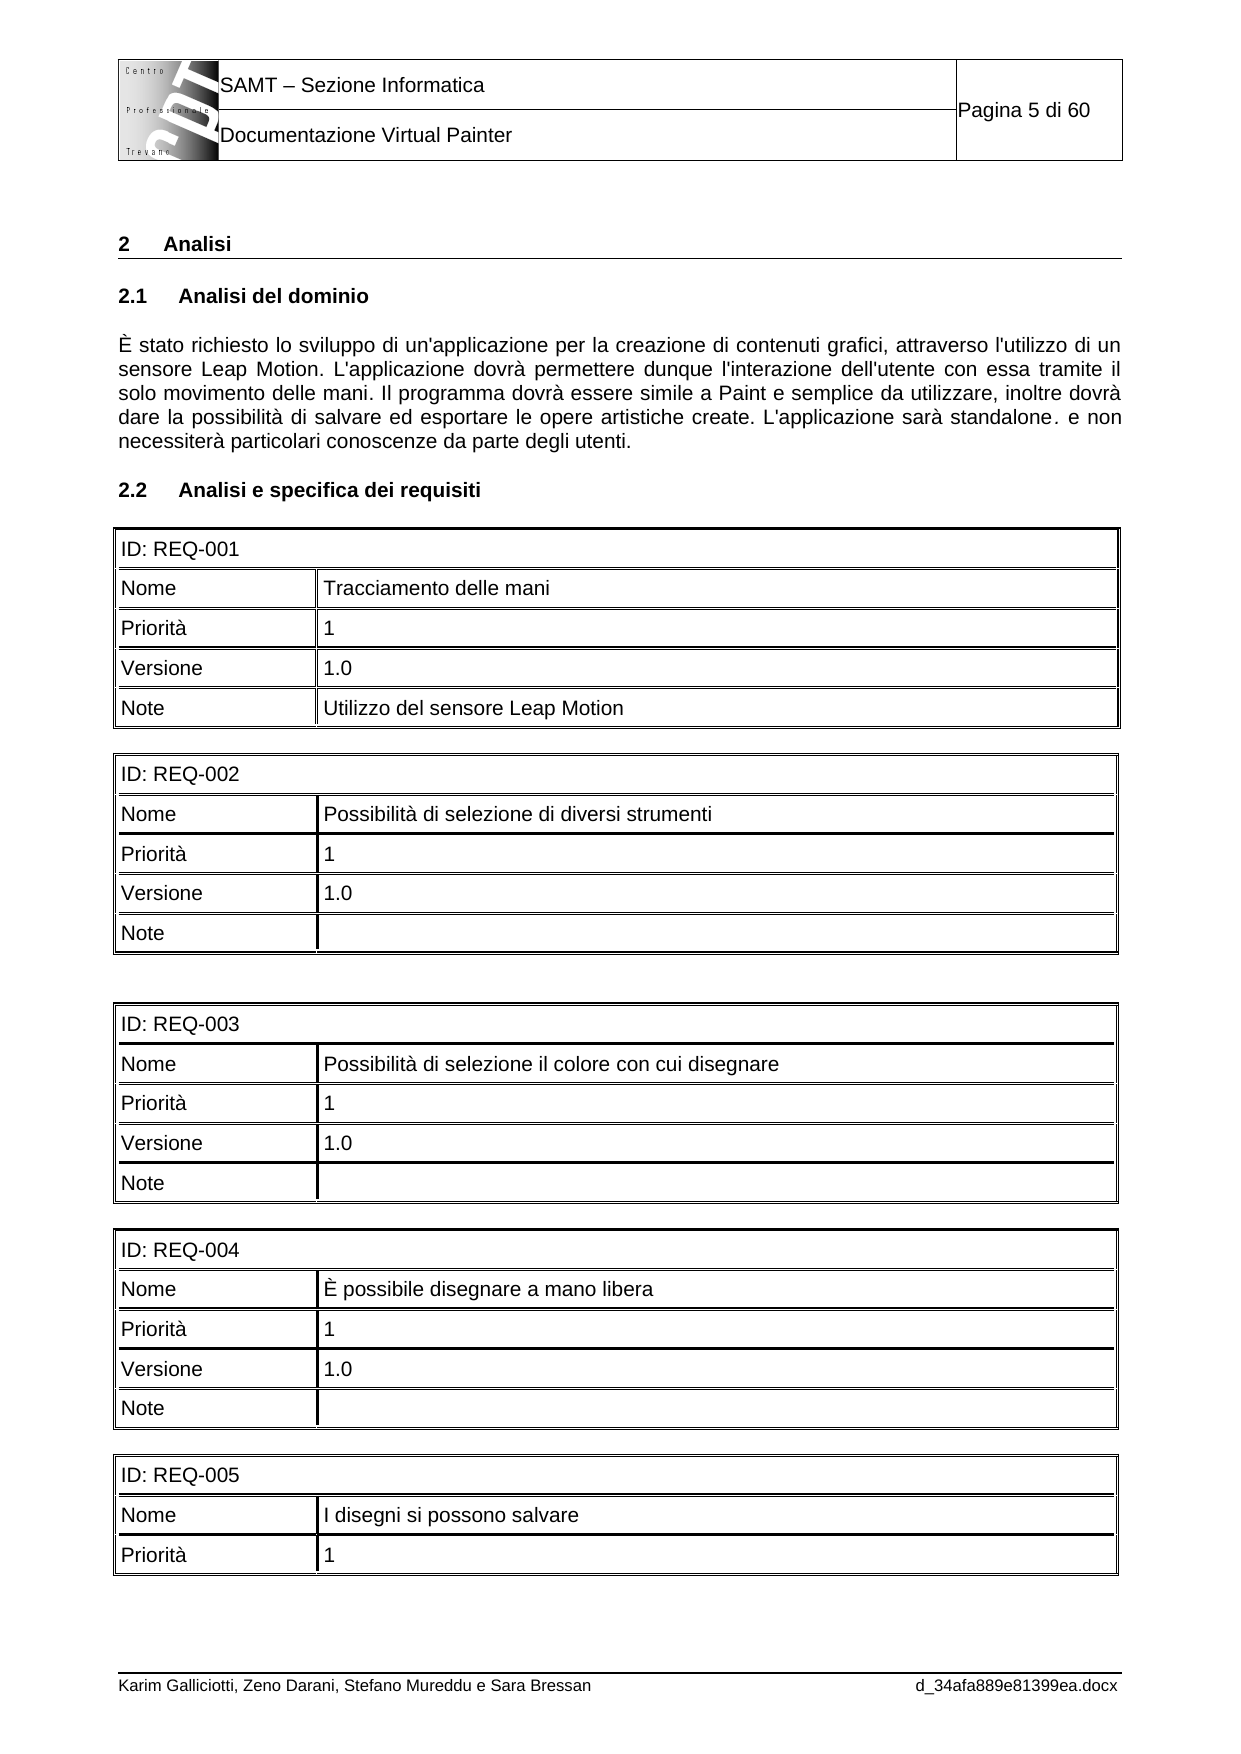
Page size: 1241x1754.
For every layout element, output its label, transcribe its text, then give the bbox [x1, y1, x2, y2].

table_header ID: REQ-005 [116, 1457, 1116, 1493]
table_cell Note [114, 686, 317, 726]
subtitle Analisi e specifica dei requisiti [118, 478, 1122, 502]
table_cell Nome [116, 1042, 316, 1082]
table_cell Utilizzo del sensore Leap Motion [317, 686, 1119, 726]
table_cell Nome [116, 793, 316, 832]
table_cell Priorità [114, 1533, 317, 1573]
table_cell Versione [116, 1121, 316, 1161]
table_cell Note [114, 1387, 317, 1426]
table_cell [317, 911, 1116, 951]
table_cell Nome [114, 567, 317, 606]
table_cell Nome [114, 1268, 317, 1307]
table_cell Priorità [116, 1307, 316, 1347]
table_cell Priorità [116, 606, 315, 646]
table_cell Priorità [116, 832, 316, 872]
subtitle Analisi [118, 232, 1122, 258]
table_cell 1 [318, 606, 1118, 646]
table_cell [317, 1387, 1117, 1426]
table_header ID: REQ-001 [116, 530, 1117, 567]
table_cell 1 [319, 1307, 1116, 1347]
table_cell 1.0 [319, 1121, 1116, 1161]
table_cell Versione [116, 1347, 316, 1387]
table_cell 1 [317, 1082, 1117, 1121]
table_header ID: REQ-002 [116, 756, 1116, 792]
table_header ID: REQ-004 [116, 1231, 1116, 1268]
table_cell Possibilità di selezione il colore con cui disegnare [319, 1042, 1116, 1082]
table_cell 1.0 [318, 646, 1118, 686]
table_cell Note [116, 911, 317, 951]
table_cell 1 [317, 1533, 1117, 1573]
subtitle Analisi del dominio [118, 284, 1122, 308]
table_cell Priorità [114, 1082, 317, 1121]
picture [118, 60, 219, 160]
table_cell 1.0 [319, 1347, 1116, 1387]
table_cell È possibile disegnare a mano libera [317, 1268, 1117, 1307]
table_cell Possibilità di selezione di diversi strumenti [319, 793, 1116, 832]
table_header ID: REQ-003 [116, 1006, 1116, 1042]
table_cell Nome [116, 1493, 316, 1533]
table_cell [317, 1161, 1116, 1201]
table_cell Tracciamento delle mani [317, 567, 1119, 606]
table_cell Versione [114, 872, 317, 911]
table_cell I disegni si possono salvare [319, 1493, 1116, 1533]
table_cell 1.0 [317, 872, 1117, 911]
table_cell Versione [116, 646, 315, 686]
table_cell 1 [319, 832, 1116, 872]
table_cell Note [116, 1161, 317, 1201]
